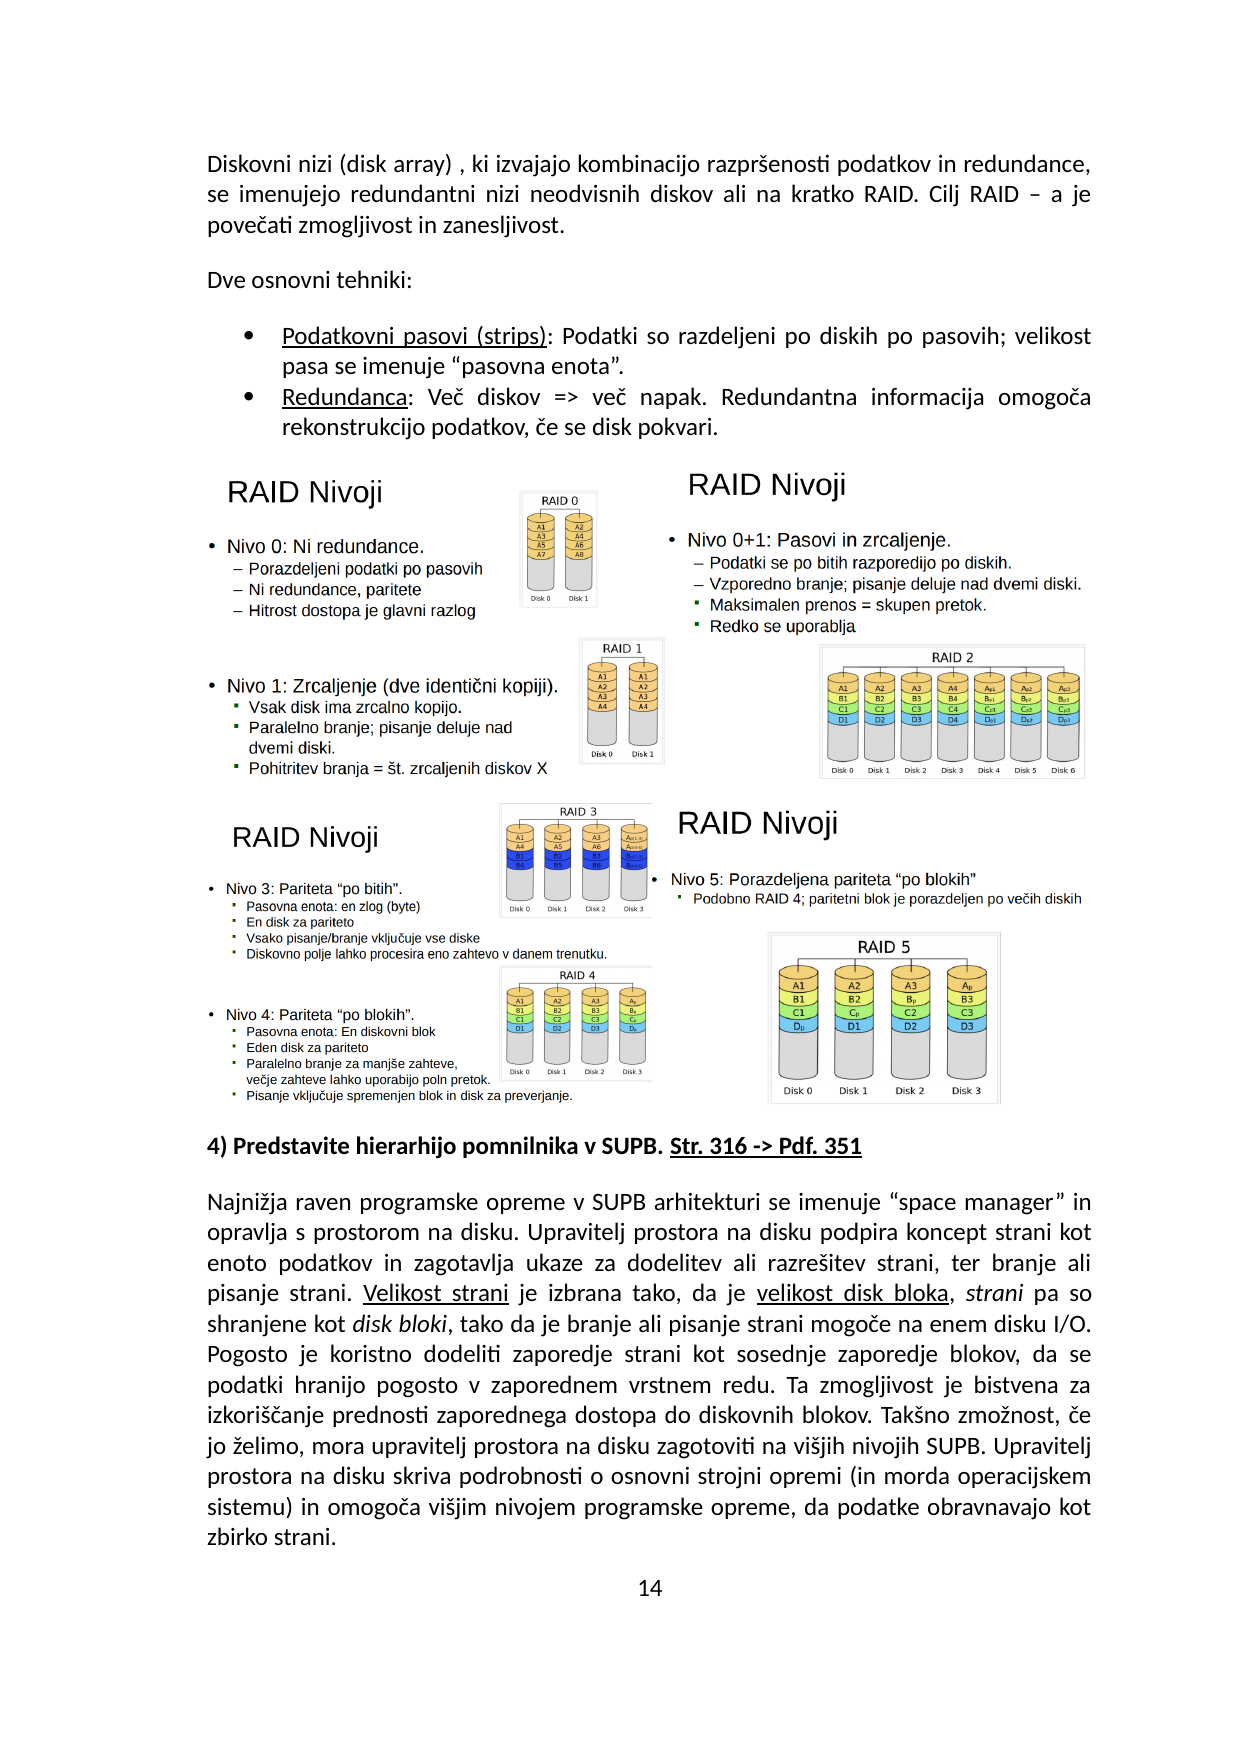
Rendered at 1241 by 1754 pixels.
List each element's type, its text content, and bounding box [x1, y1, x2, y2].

text Najnižja raven programske opreme v SUPB arhitekturi se imenuje “space manager” in opravlja s prostorom na disku. Upravitelj prostora na disku podpira koncept strani kot enoto podatkov in zagotavlja ukaze za dodelitev ali razrešitev strani, ter branje ali pisanje strani. Velikost strani je izbrana tako, da je velikost disk bloka, strani pa so shranjene kot disk bloki, tako da je branje ali pisanje strani mogoče na enem disku I/O. Pogosto je koristno dodeliti zaporedje strani kot sosednje zaporedje blokov, da se podatki hranijo pogosto v zaporednem vrstnem redu. Ta zmogljivost je bistvena za izkoriščanje prednosti zaporednega dostopa do diskovnih blokov. Takšno zmožnost, če jo želimo, mora upravitelj prostora na disku zagotoviti na višjih nivojih SUPB. Upravitelj prostora na disku skriva podrobnosti o osnovni strojni opremi (in morda operacijskem sistemu) in omogoča višjim nivojem programske opreme, da podatke obravnavajo kot zbirko strani. [207, 1186, 1092, 1552]
list Podatkovni pasovi (strips): Podatki so razdeljeni po diskih po pasovih; velikost pasa se imenuje “pasovna enota”. [244, 320, 1092, 381]
list Redundanca: Več diskov => več napak. Redundantna informacija omogoča rekonstrukcijo podatkov, če se disk pokvari. [244, 381, 1092, 442]
text 4) Predstavite hierarhijo pomnilnika v SUPB. Str. 316 -> Pdf. 351 [207, 1130, 1092, 1161]
picture [206, 466, 1086, 779]
text Diskovni nizi (disk array) , ki izvajajo kombinacijo razpršenosti podatkov in redundance, se imenujejo redundantni nizi neodvisnih diskov ali na kratko RAID. Cilj RAID – a je povečati zmogljivost in zanesljivost. [207, 148, 1092, 239]
text Dve osnovni tehniki: [207, 264, 1092, 295]
picture [206, 803, 1084, 1106]
